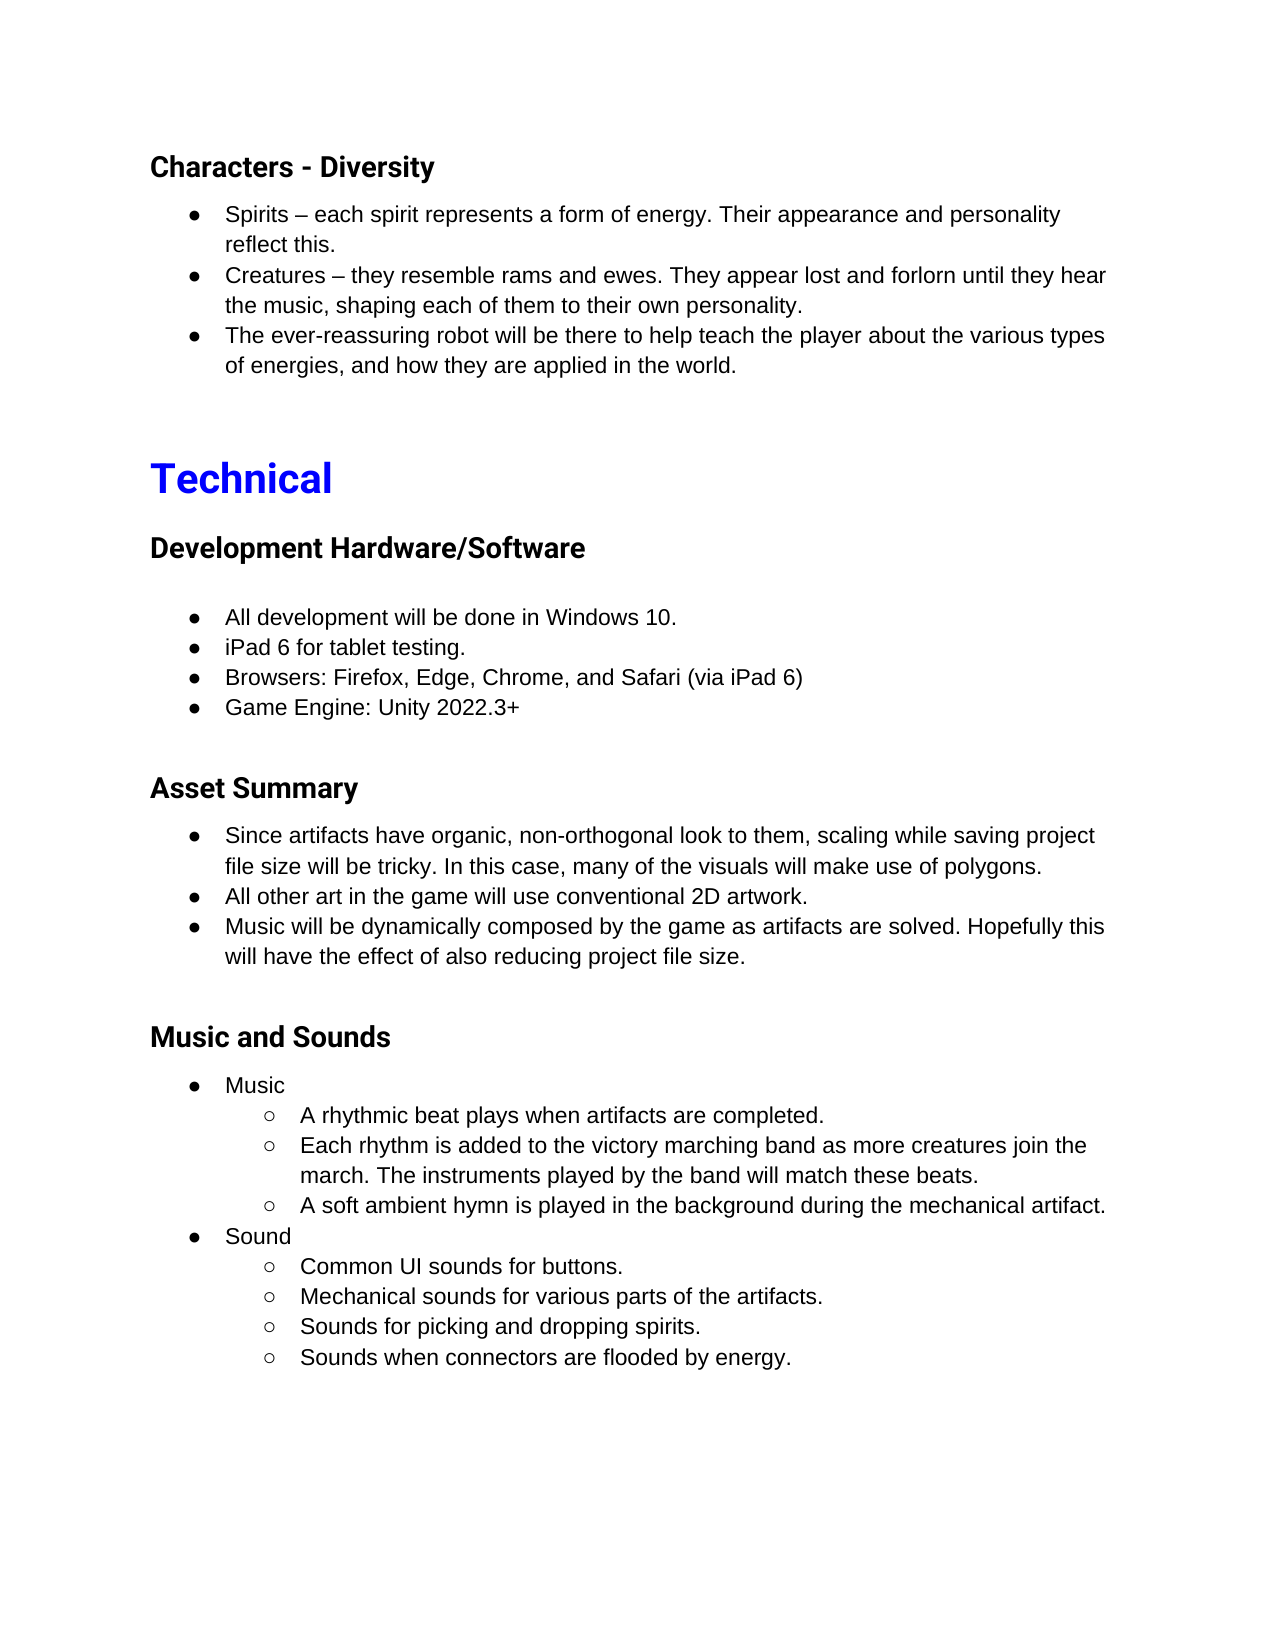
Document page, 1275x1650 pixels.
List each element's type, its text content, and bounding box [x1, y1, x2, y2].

list A rhythmic beat plays when artifacts are completed. [262, 1102, 1125, 1128]
subtitle Music and Sounds [150, 1020, 1125, 1054]
list Each rhythm is added to the victory marching band as more creatures join the march. The instruments played by the band will match these beats. [262, 1132, 1125, 1188]
list Music will be dynamically composed by the game as artifacts are solved. Hopefully this will have the effect of also reducing project file size. [187, 913, 1125, 969]
list Browsers: Firefox, Edge, Chrome, and Safari (via iPad 6) [187, 664, 1125, 690]
list Spirits – each spirit represents a form of energy. Their appearance and personality reflect this. [187, 201, 1125, 258]
list Creatures – they resemble rams and ewes. They appear lost and forlorn until they hear the music, shaping each of them to their own personality. [187, 262, 1125, 318]
list The ever-reassuring robot will be there to help teach the player about the various types of energies, and how they are applied in the world. [187, 322, 1125, 379]
list Sounds when connectors are flooded by energy. [262, 1343, 1125, 1370]
list Sounds for picking and dropping spirits. [262, 1313, 1125, 1339]
list iPad 6 for tablet testing. [187, 634, 1125, 660]
list Music [187, 1072, 1125, 1098]
list All other art in the game will use conventional 2D artwork. [187, 883, 1125, 909]
list Common UI sounds for buttons. [262, 1253, 1125, 1279]
list Game Engine: Unity 2022.3+ [187, 694, 1125, 720]
subtitle Asset Summary [150, 771, 1125, 805]
list Since artifacts have organic, non-orthogonal look to them, scaling while saving project file size will be tricky. In this case, many of the visuals will make use of polygons. [187, 822, 1125, 879]
list All development will be done in Windows 10. [187, 603, 1125, 630]
list Mechanical sounds for various parts of the artifacts. [262, 1283, 1125, 1309]
subtitle Characters - Diversity [150, 150, 1125, 184]
subtitle Technical [150, 454, 1125, 503]
subtitle Development Hardware/Software [150, 531, 1125, 566]
list A soft ambient hymn is played in the background during the mechanical artifact. [262, 1192, 1125, 1219]
list Sound [187, 1223, 1125, 1249]
